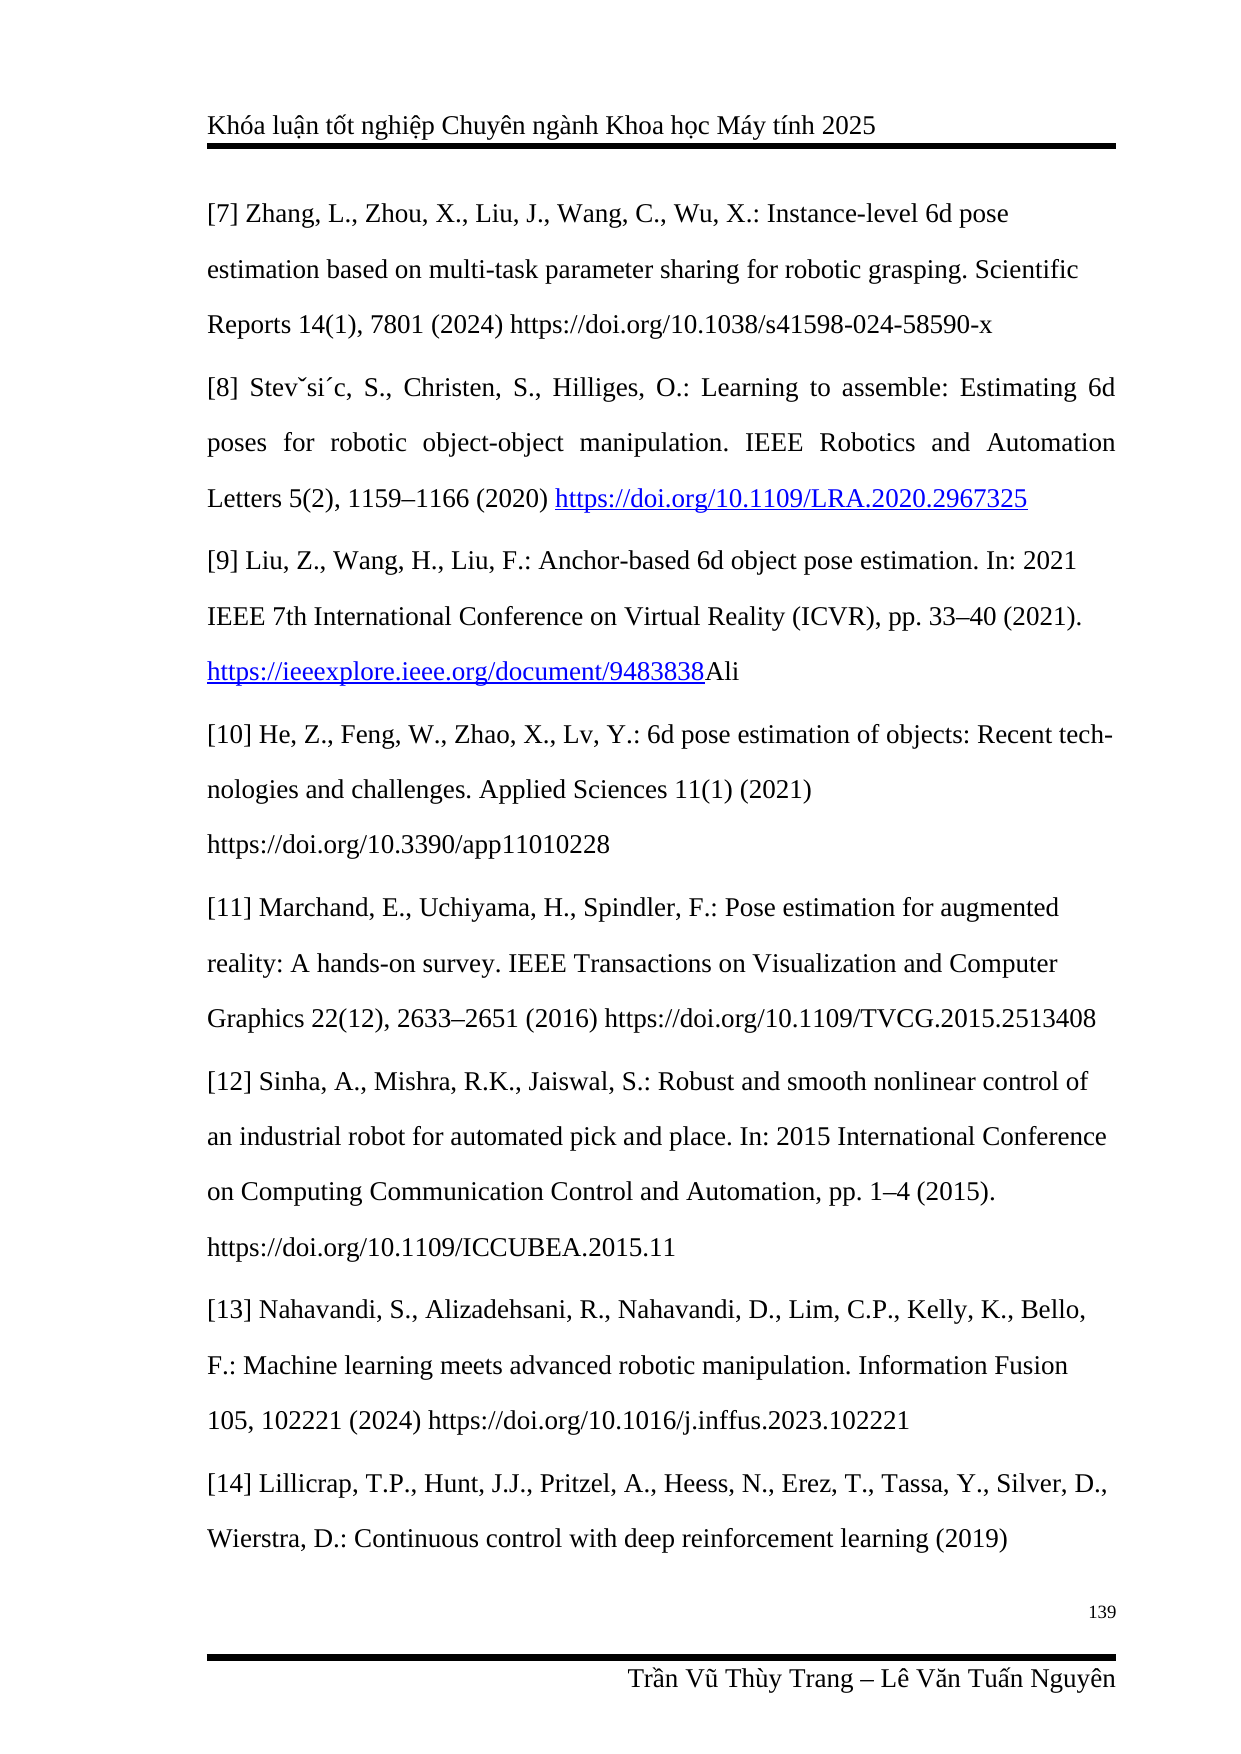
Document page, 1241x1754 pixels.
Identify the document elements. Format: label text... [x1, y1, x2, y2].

text [12] Sinha, A., Mishra, R.K., Jaiswal, S.: Robust and smooth nonlinear control of an industrial robot for automated pick and place. In: 2015 International Conference on Computing Communication Control and Automation, pp. 1–4 (2015). https://doi.org/10.1109/ICCUBEA.2015.11 [207, 1062, 1116, 1265]
text [9] Liu, Z., Wang, H., Liu, F.: Anchor-based 6d object pose estimation. In: 2021 IEEE 7th International Conference on Virtual Reality (ICVR), pp. 33–40 (2021). https://ieeexplore.ieee.org/document/9483838Ali [207, 542, 1116, 689]
text [10] He, Z., Feng, W., Zhao, X., Lv, Y.: 6d pose estimation of objects: Recent tech- nologies and challenges. Applied Sciences 11(1) (2021) https://doi.org/10.3390/app11010228 [207, 715, 1116, 863]
text [11] Marchand, E., Uchiyama, H., Spindler, F.: Pose estimation for augmented reality: A hands-on survey. IEEE Transactions on Visualization and Computer Graphics 22(12), 2633–2651 (2016) https://doi.org/10.1109/TVCG.2015.2513408 [207, 888, 1116, 1036]
text [7] Zhang, L., Zhou, X., Liu, J., Wang, C., Wu, X.: Instance-level 6d pose estimation based on multi-task parameter sharing for robotic grasping. Scientific Reports 14(1), 7801 (2024) https://doi.org/10.1038/s41598-024-58590-x [207, 195, 1116, 342]
text [8] Stevˇsi´c, S., Christen, S., Hilliges, O.: Learning to assemble: Estimating 6d poses for robotic object-object manipulation. IEEE Robotics and Automation Letters 5(2), 1159–1166 (2020) https://doi.org/10.1109/LRA.2020.2967325 [207, 368, 1116, 516]
text [14] Lillicrap, T.P., Hunt, J.J., Pritzel, A., Heess, N., Erez, T., Tassa, Y., Silver, D., Wierstra, D.: Continuous control with deep reinforcement learning (2019) [207, 1464, 1116, 1556]
text [13] Nahavandi, S., Alizadehsani, R., Nahavandi, D., Lim, C.P., Kelly, K., Bello, F.: Machine learning meets advanced robotic manipulation. Information Fusion 105, 102221 (2024) https://doi.org/10.1016/j.inffus.2023.102221 [207, 1291, 1116, 1438]
